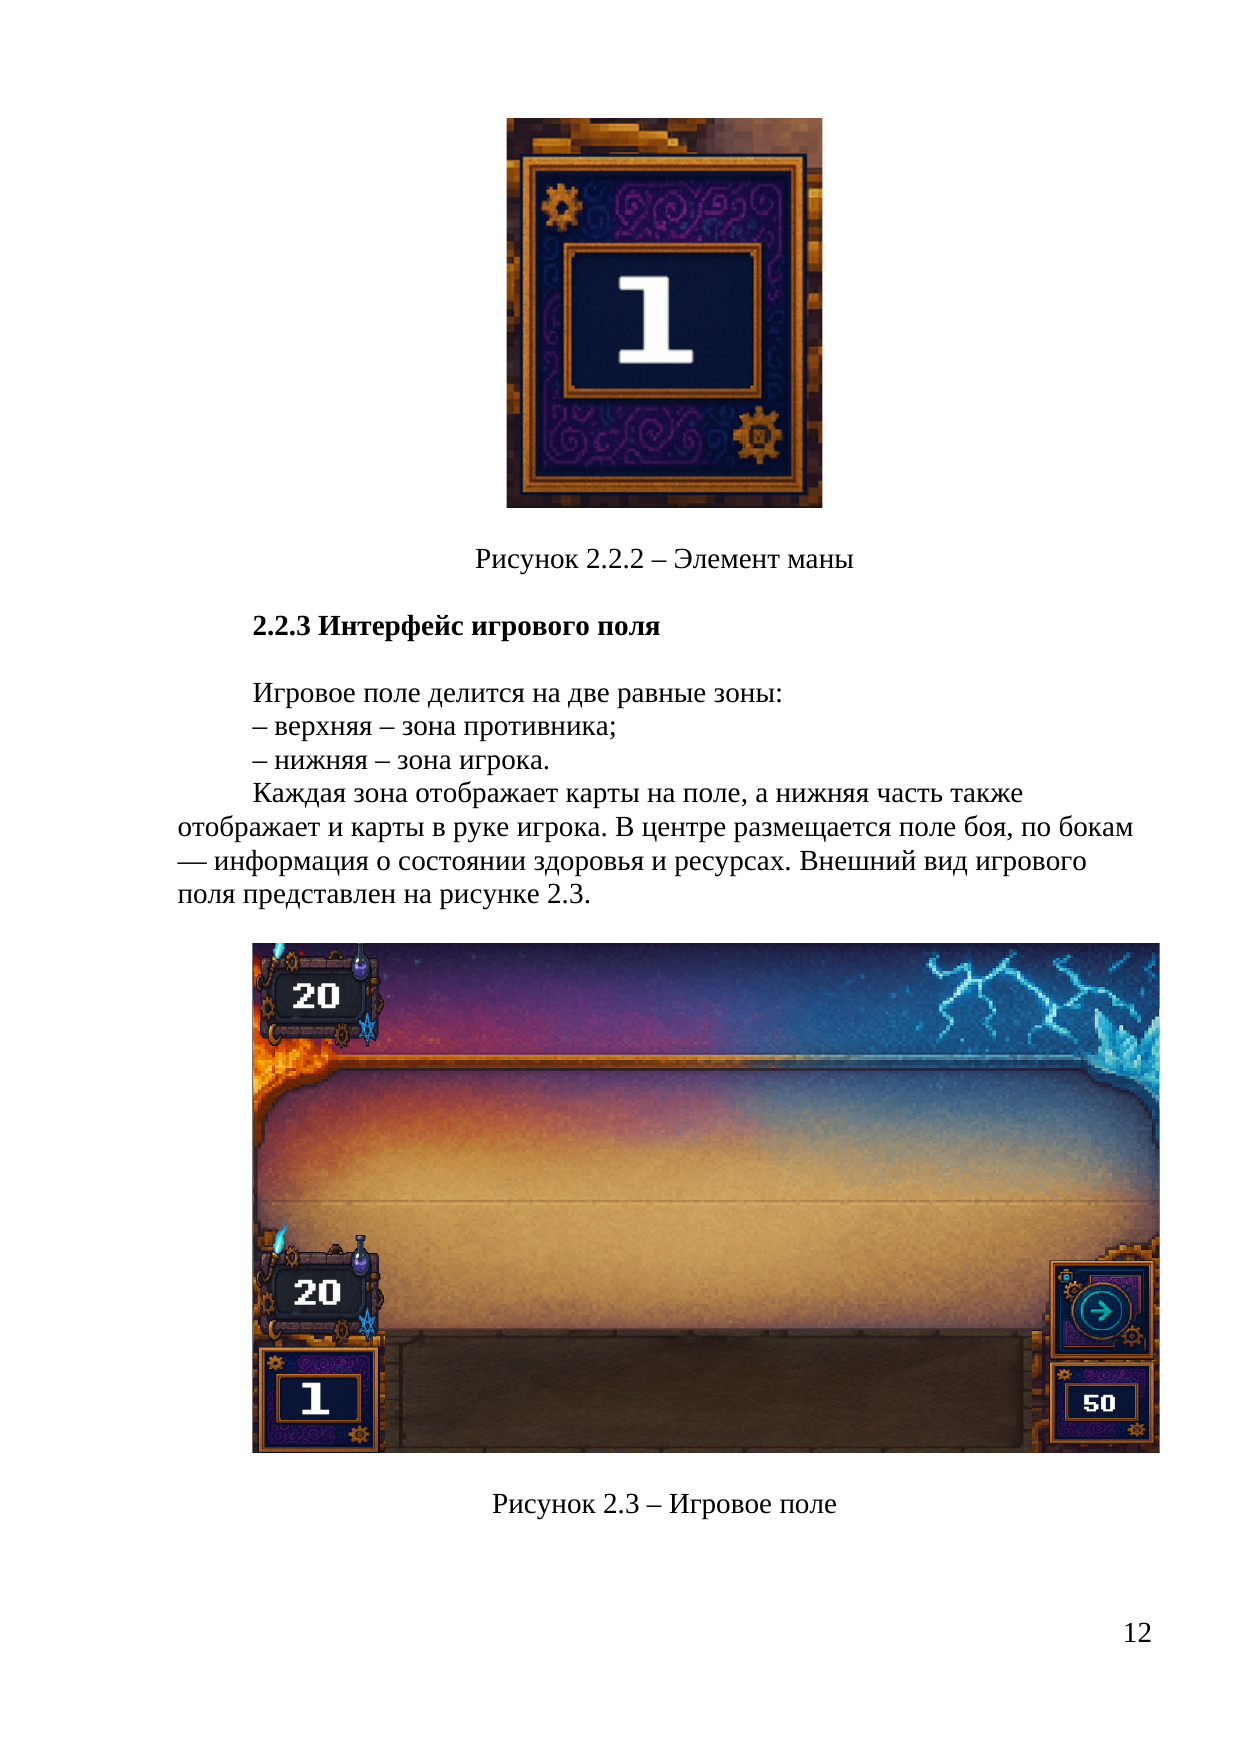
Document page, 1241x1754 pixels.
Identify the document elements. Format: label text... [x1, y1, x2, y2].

text Каждая зона отображает карты на поле, а нижняя часть также отображает и карты в руке игрока. В центре размещается поле боя, по бокам — информация о состоянии здоровья и ресурсах. Внешний вид игрового поля представлен на рисунке 2.3. [177, 776, 1152, 910]
picture [506, 118, 823, 508]
text Рисунок 2.2.2 – Элемент маны [177, 541, 1152, 574]
text 2.2.3 Интерфейс игрового поля [177, 608, 1152, 641]
picture [252, 943, 1160, 1453]
text Игровое поле делится на две равные зоны: – верхняя – зона противника; – нижняя – зона игрока. [252, 675, 1152, 776]
text Рисунок 2.3 – Игровое поле [177, 1486, 1152, 1520]
